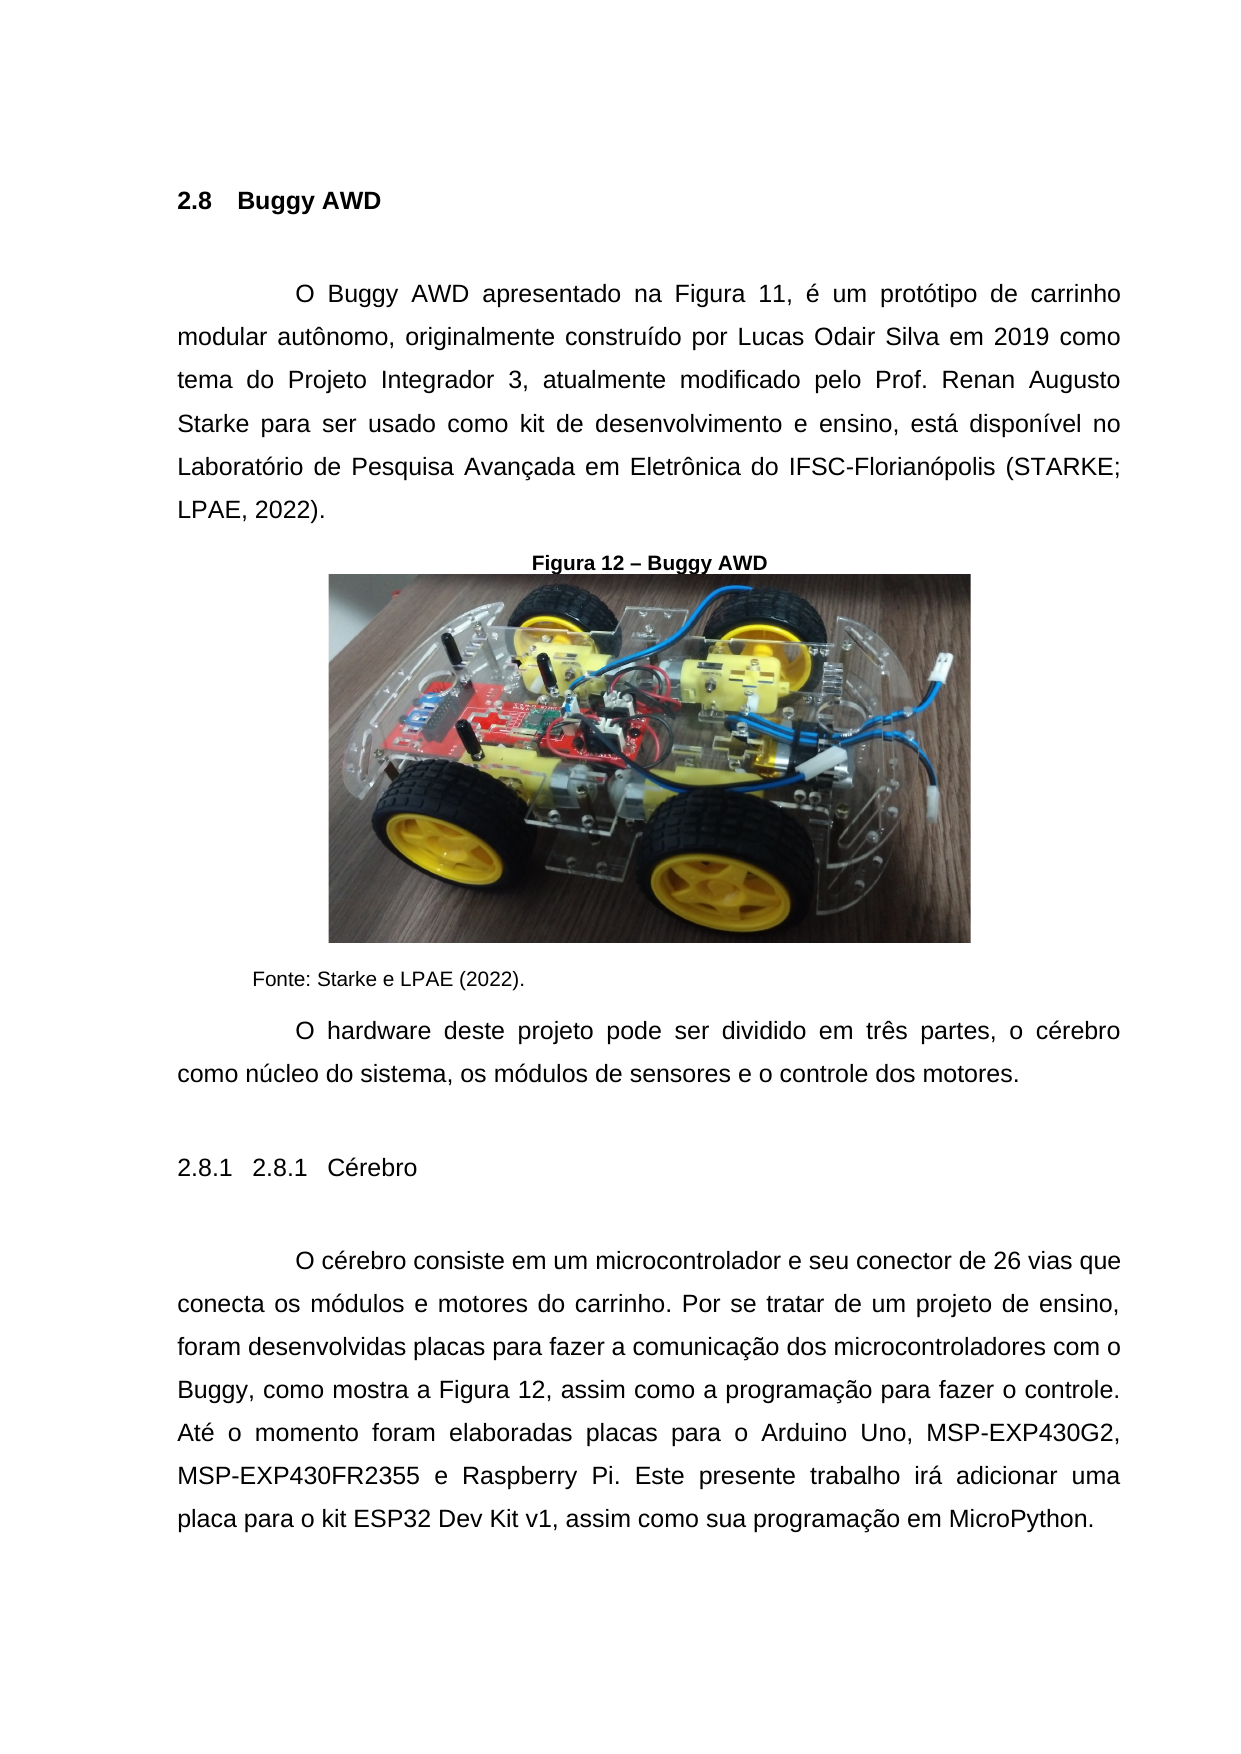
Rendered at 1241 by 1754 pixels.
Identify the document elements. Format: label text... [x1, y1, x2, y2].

subtitle Buggy AWD [177, 186, 1122, 215]
text O hardware deste projeto pode ser dividido em três partes, o cérebro como núcleo do sistema, os módulos de sensores e o controle dos motores. [177, 1016, 1122, 1088]
picture [328, 574, 971, 943]
text O cérebro consiste em um microcontrolador e seu conector de 26 vias que conecta os módulos e motores do carrinho. Por se tratar de um projeto de ensino, foram desenvolvidas placas para fazer a comunicação dos microcontroladores com o Buggy, como mostra a Figura 12, assim como a programação para fazer o controle. Até o momento foram elaboradas placas para o Arduino Uno, MSP-EXP430G2, MSP-EXP430FR2355 e Raspberry Pi. Este presente trabalho irá adicionar uma placa para o kit ESP32 Dev Kit v1, assim como sua programação em MicroPython. [177, 1246, 1122, 1533]
text Fonte: Starke e LPAE (2022). [177, 967, 1122, 991]
subtitle 2.8.1 Cérebro [177, 1152, 1122, 1181]
text O Buggy AWD apresentado na Figura 11, é um protótipo de carrinho modular autônomo, originalmente construído por Lucas Odair Silva em 2019 como tema do Projeto Integrador 3, atualmente modificado pelo Prof. Renan Augusto Starke para ser usado como kit de desenvolvimento e ensino, está disponível no Laboratório de Pesquisa Avançada em Eletrônica do IFSC-Florianópolis (STARKE; LPAE, 2022). [177, 279, 1122, 524]
